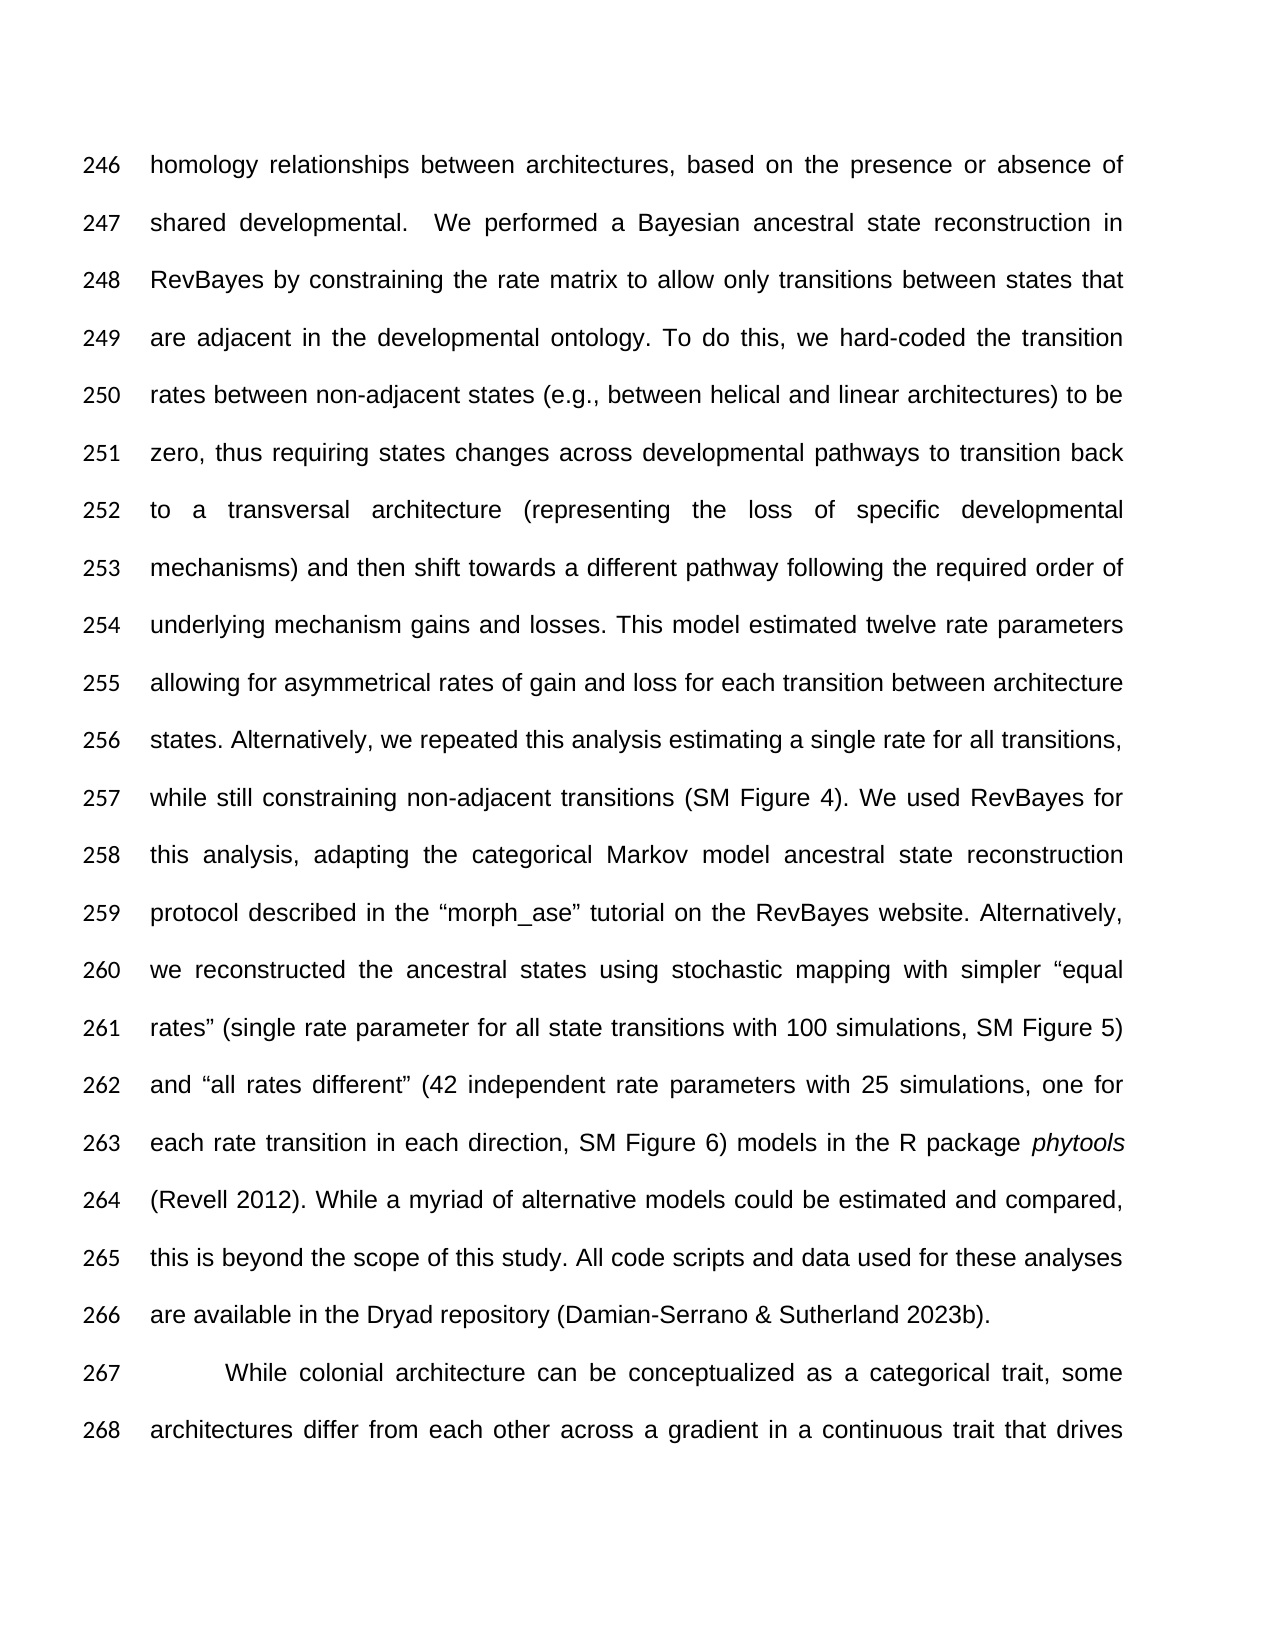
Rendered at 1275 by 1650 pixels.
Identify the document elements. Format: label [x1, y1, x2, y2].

text [150, 150, 1125, 1329]
text [150, 1357, 1125, 1444]
